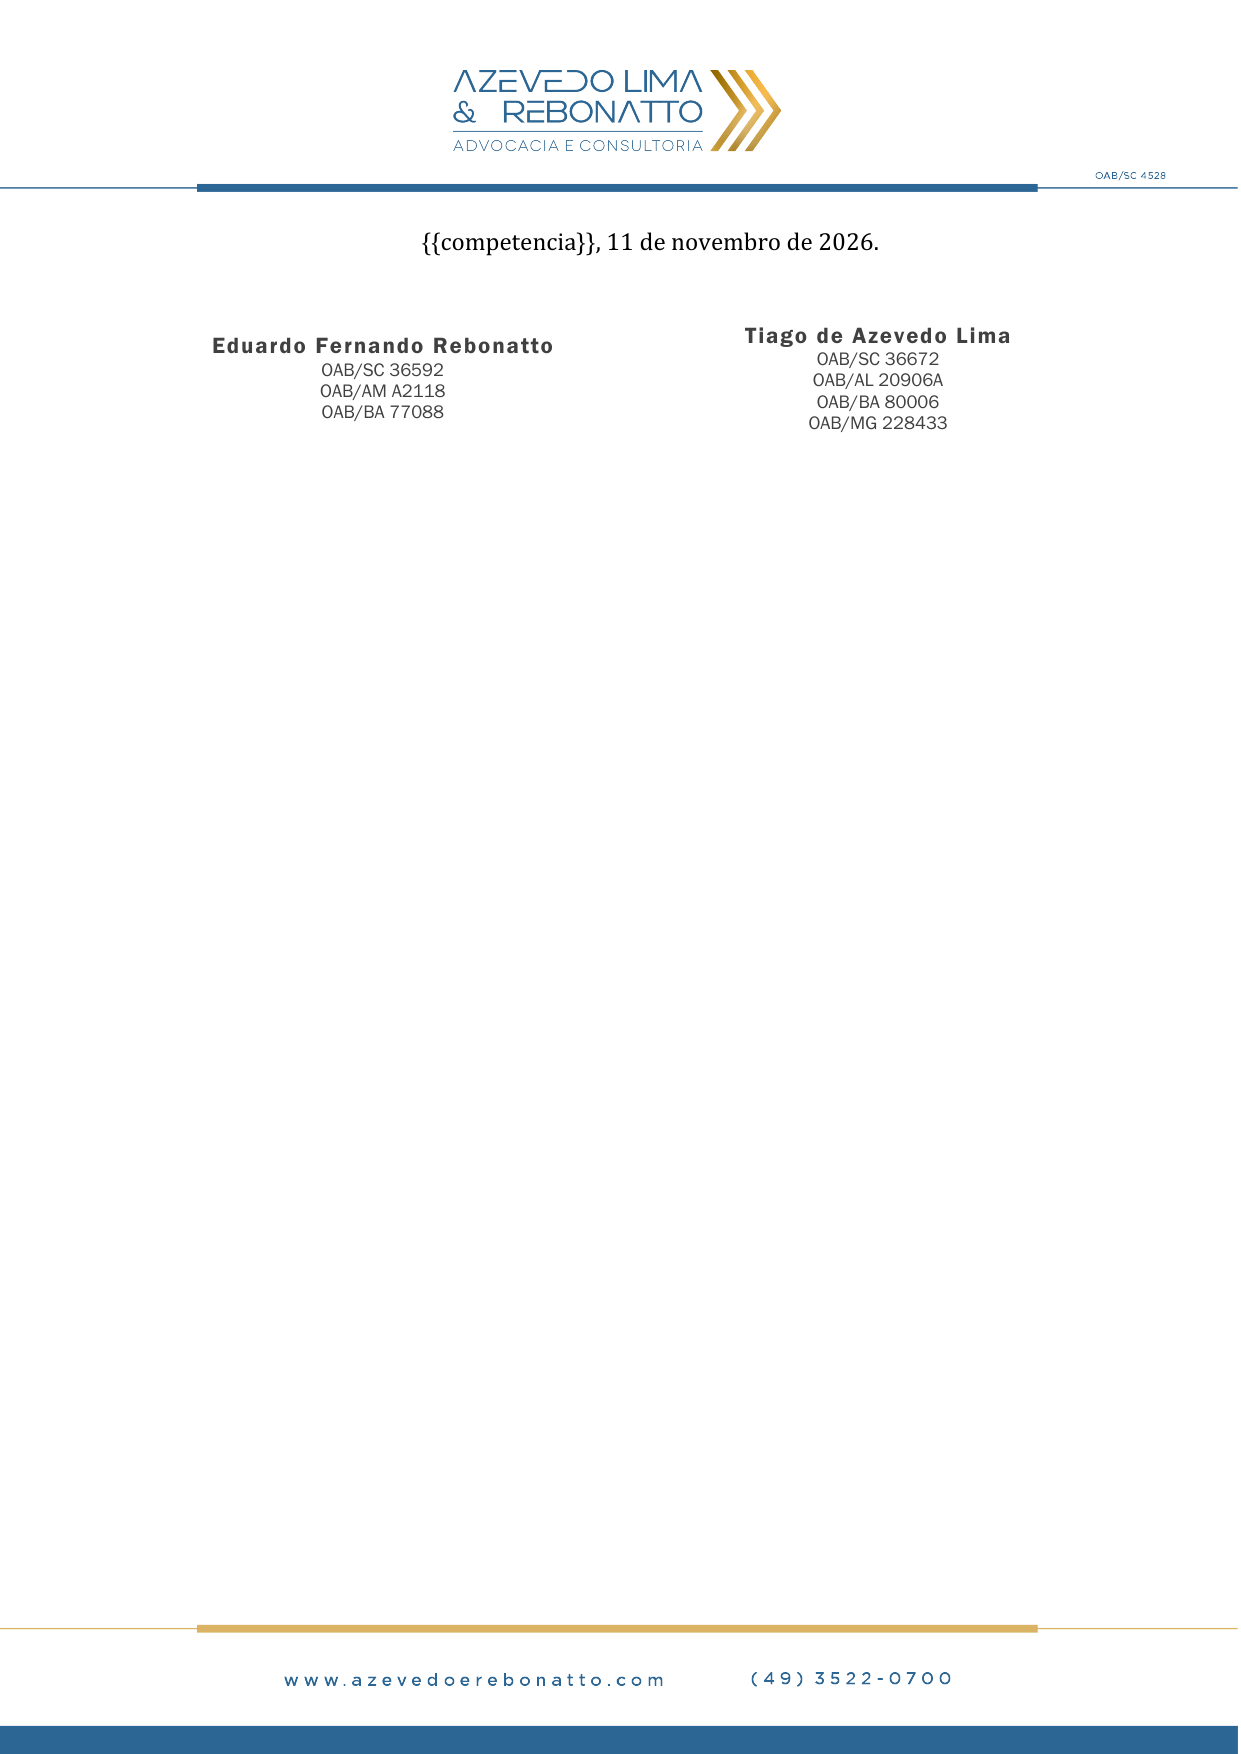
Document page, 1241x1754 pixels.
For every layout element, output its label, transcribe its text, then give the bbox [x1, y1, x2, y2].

text {{competencia}}, 7 de setembro de 2025. [177, 227, 1063, 256]
picture [0, 0, 1238, 1754]
